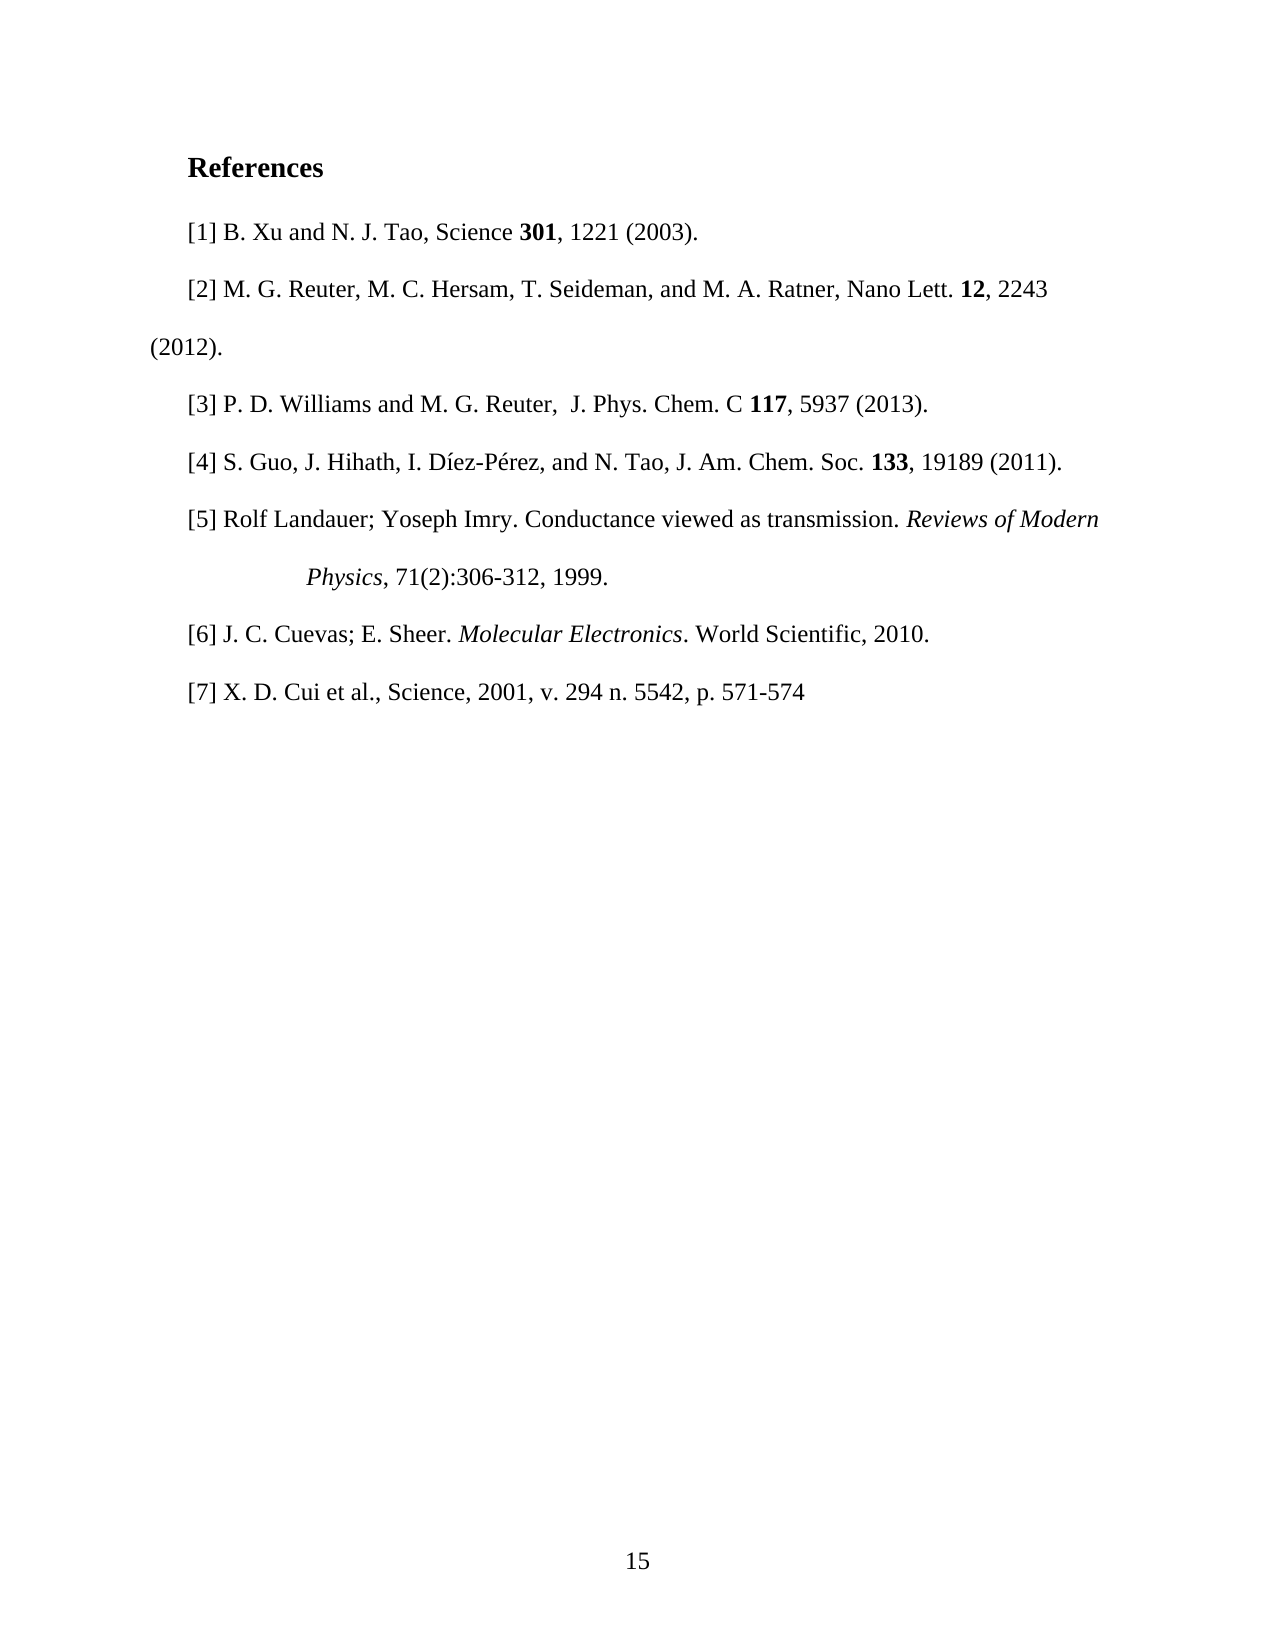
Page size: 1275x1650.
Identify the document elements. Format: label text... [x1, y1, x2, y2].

text References [150, 150, 1125, 183]
text [3] P. D. Williams and M. G. Reuter, J. Phys. Chem. C 117, 5937 (2013). [150, 389, 1125, 418]
text [4] S. Guo, J. Hihath, I. Díez-Pérez, and N. Tao, J. Am. Chem. Soc. 133, 19189 (2011). [150, 447, 1125, 476]
text [6] J. C. Cuevas; E. Sheer. Molecular Electronics. World Scientific, 2010. [150, 619, 1125, 648]
text [2] M. G. Reuter, M. C. Hersam, T. Seideman, and M. A. Ratner, Nano Lett. 12, 2243 (2012). [150, 274, 1125, 361]
text [1] B. Xu and N. J. Tao, Science 301, 1221 (2003). [150, 217, 1125, 246]
text [7] X. D. Cui et al., Science, 2001, v. 294 n. 5542, p. 571-574 [150, 677, 1125, 706]
text [5] Rolf Landauer; Yoseph Imry. Conductance viewed as transmission. Reviews of Modern Physics, 71(2):306-312, 1999. [150, 504, 1125, 591]
